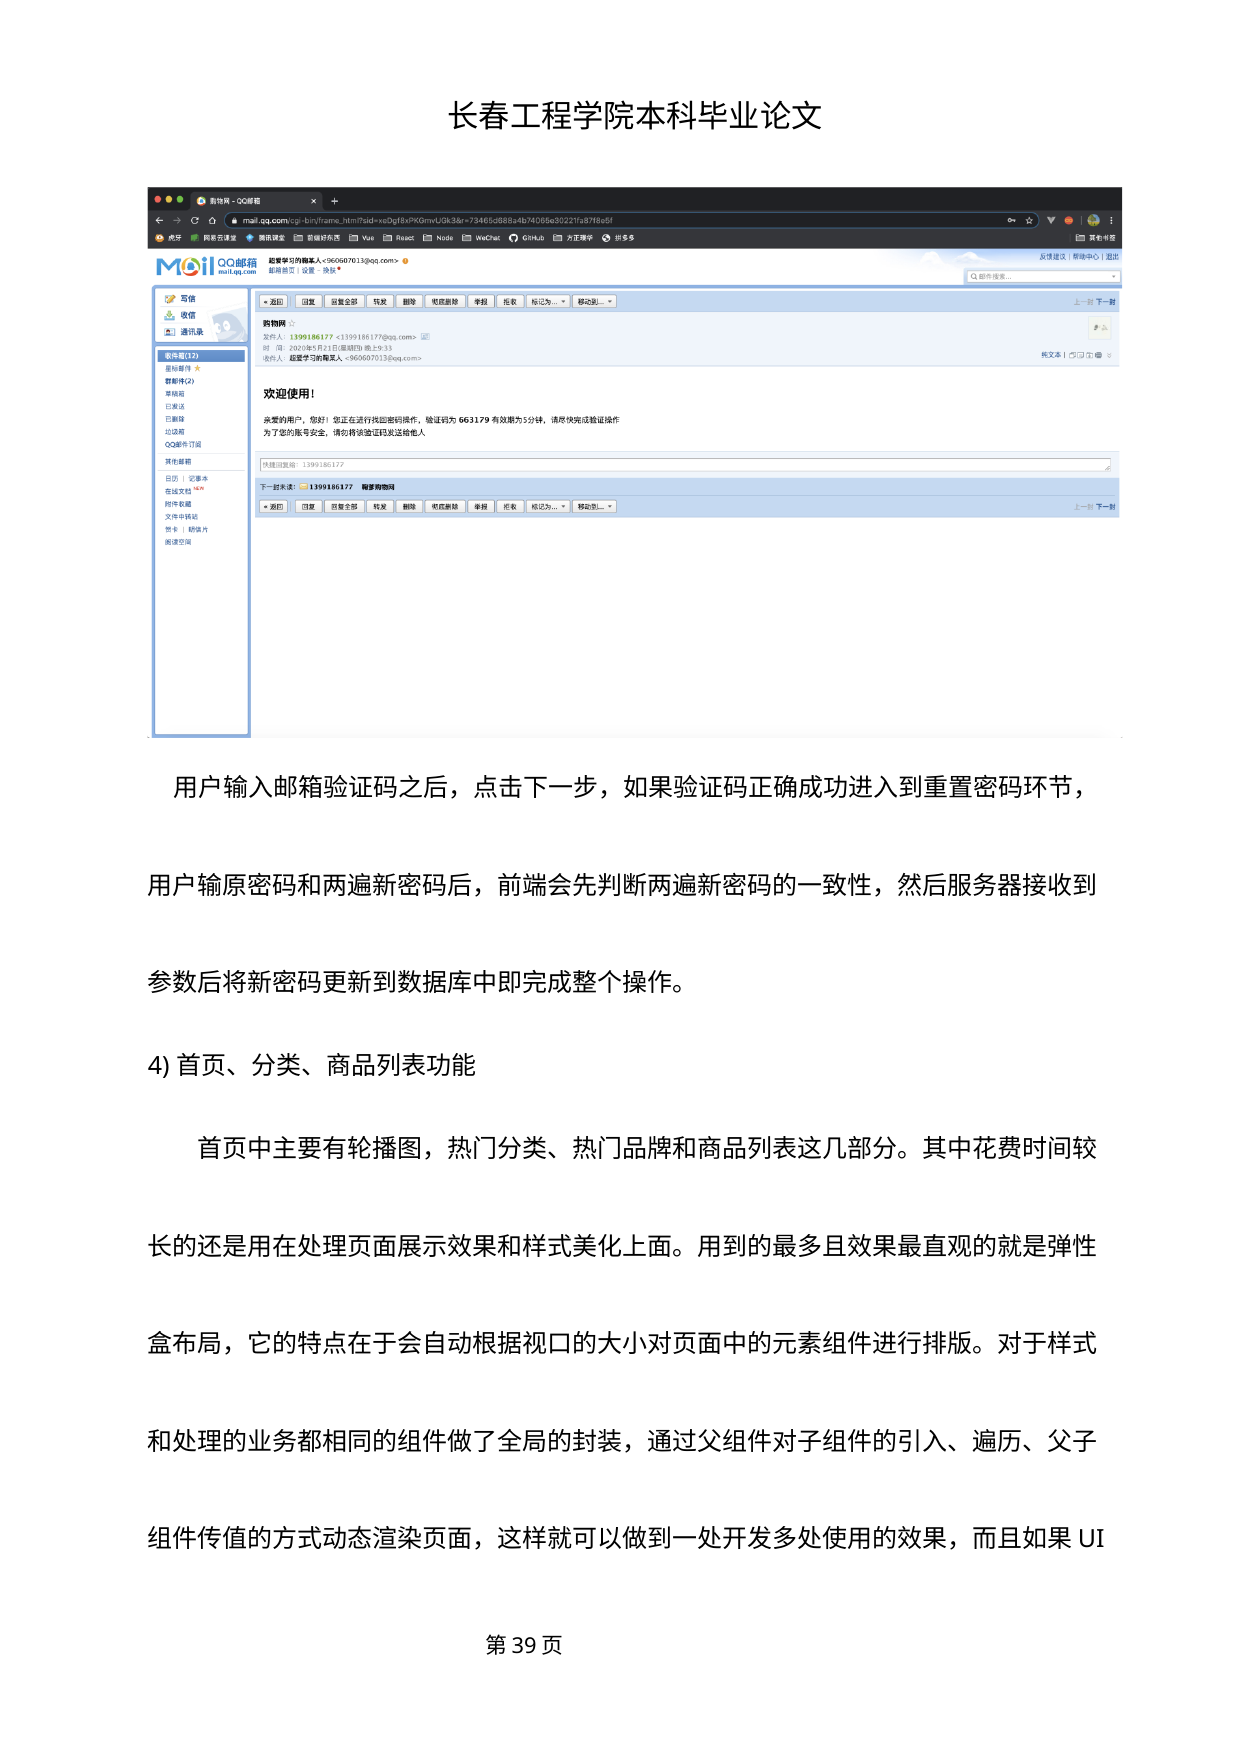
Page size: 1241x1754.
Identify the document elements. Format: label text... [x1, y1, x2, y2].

list 首页、分类、商品列表功能 [148, 1031, 1122, 1096]
picture [147, 187, 1123, 738]
text 用户输入邮箱验证码之后，点击下一步，如果验证码正确成功进入到重置密码环节，用户输原密码和两遍新密码后，前端会先判断两遍新密码的一致性，然后服务器接收到参数后将新密码更新到数据库中即完成整个操作。 [148, 753, 1122, 1013]
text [148, 1114, 1122, 1569]
